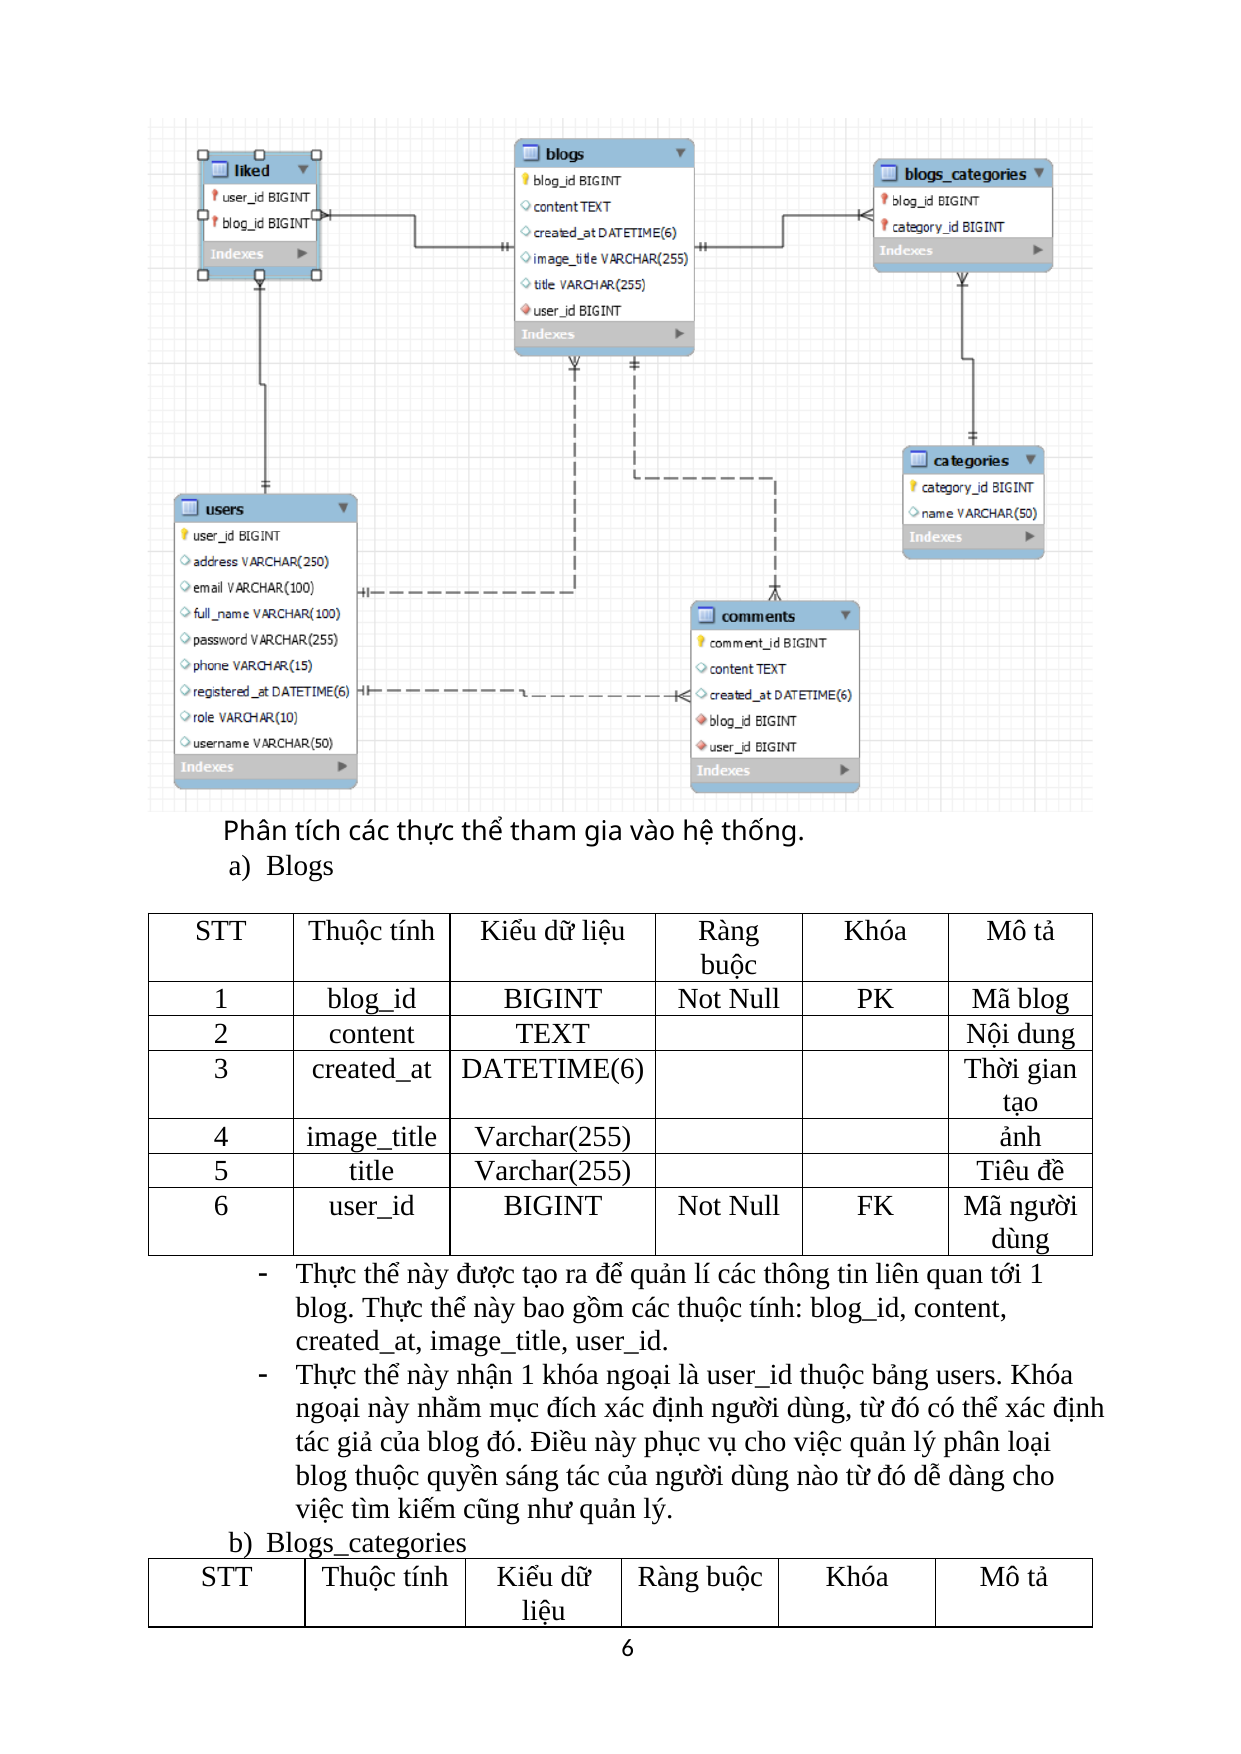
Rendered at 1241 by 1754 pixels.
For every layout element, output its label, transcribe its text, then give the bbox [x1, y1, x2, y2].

table_cell 5 [149, 1154, 293, 1187]
list Blogs_categories [228, 1525, 1107, 1558]
table_cell Not Null [656, 982, 802, 1015]
table_cell image_title [294, 1119, 449, 1152]
table_cell 3 [149, 1051, 293, 1118]
table_header Mô tả [936, 1559, 1092, 1626]
table_cell 6 [149, 1188, 293, 1255]
table_cell DATETIME(6) [451, 1051, 655, 1118]
table_header STT [149, 914, 293, 981]
table_cell [803, 1051, 948, 1118]
table_cell Thời gian tạo [949, 1051, 1092, 1118]
table_cell Varchar(255) [451, 1154, 655, 1187]
table_cell TEXT [451, 1016, 655, 1050]
table_cell 4 [149, 1119, 293, 1152]
table_cell 2 [149, 1016, 293, 1050]
list Thực thể này được tạo ra để quản lí các thông tin liên quan tới 1 blog. Thực thể này bao gồm các thuộc tính: blog_id, content, created_at, image_title, user_id. [258, 1256, 1107, 1357]
table_header Khóa [779, 1559, 935, 1626]
list Thực thể này nhận 1 khóa ngoại là user_id thuộc bảng users. Khóa ngoại này nhằm mục đích xác định người dùng, từ đó có thể xác định tác giả của blog đó. Điều này phục vụ cho việc quản lý phân loại blog thuộc quyền sáng tác của người dùng nào từ đó dễ dàng cho việc tìm kiếm cũng như quản lý. [258, 1357, 1107, 1525]
table_cell blog_id [294, 982, 449, 1015]
table_header Ràng buộc [656, 914, 802, 981]
table_cell BIGINT [451, 982, 655, 1015]
table_cell Varchar(255) [451, 1119, 655, 1152]
table_cell Nội dung [949, 1016, 1092, 1050]
table_cell Mã người dùng [949, 1188, 1092, 1255]
table_cell PK [803, 982, 948, 1015]
table_cell content [294, 1016, 449, 1050]
table_header Thuộc tính [306, 1559, 465, 1626]
table_cell Mã blog [949, 982, 1092, 1015]
table_cell title [294, 1154, 449, 1187]
table_header Ràng buộc [622, 1559, 778, 1626]
table_cell [803, 1016, 948, 1050]
table_cell [656, 1119, 802, 1152]
picture [147, 118, 1093, 812]
table_header Thuộc tính [294, 914, 449, 981]
table_cell FK [803, 1188, 948, 1255]
table_header Khóa [803, 914, 948, 981]
text Phân tích các thực thể tham gia vào hệ thống. [148, 812, 1137, 848]
table_header Mô tả [949, 914, 1092, 981]
table_cell [656, 1016, 802, 1050]
table_cell Not Null [656, 1188, 802, 1255]
list Blogs [228, 848, 1107, 882]
table_cell [803, 1154, 948, 1187]
table_cell ảnh [949, 1119, 1092, 1152]
table_header STT [149, 1559, 304, 1626]
table_cell created_at [294, 1051, 449, 1118]
table_cell [656, 1051, 802, 1118]
table_cell [656, 1154, 802, 1187]
table_cell user_id [294, 1188, 449, 1255]
table_cell [803, 1119, 948, 1152]
table_cell 1 [149, 982, 293, 1015]
table_header Kiểu dữ liệu [466, 1559, 621, 1626]
table_header Kiểu dữ liệu [451, 914, 655, 981]
table_cell BIGINT [451, 1188, 655, 1255]
table_cell Tiêu đề [949, 1154, 1092, 1187]
